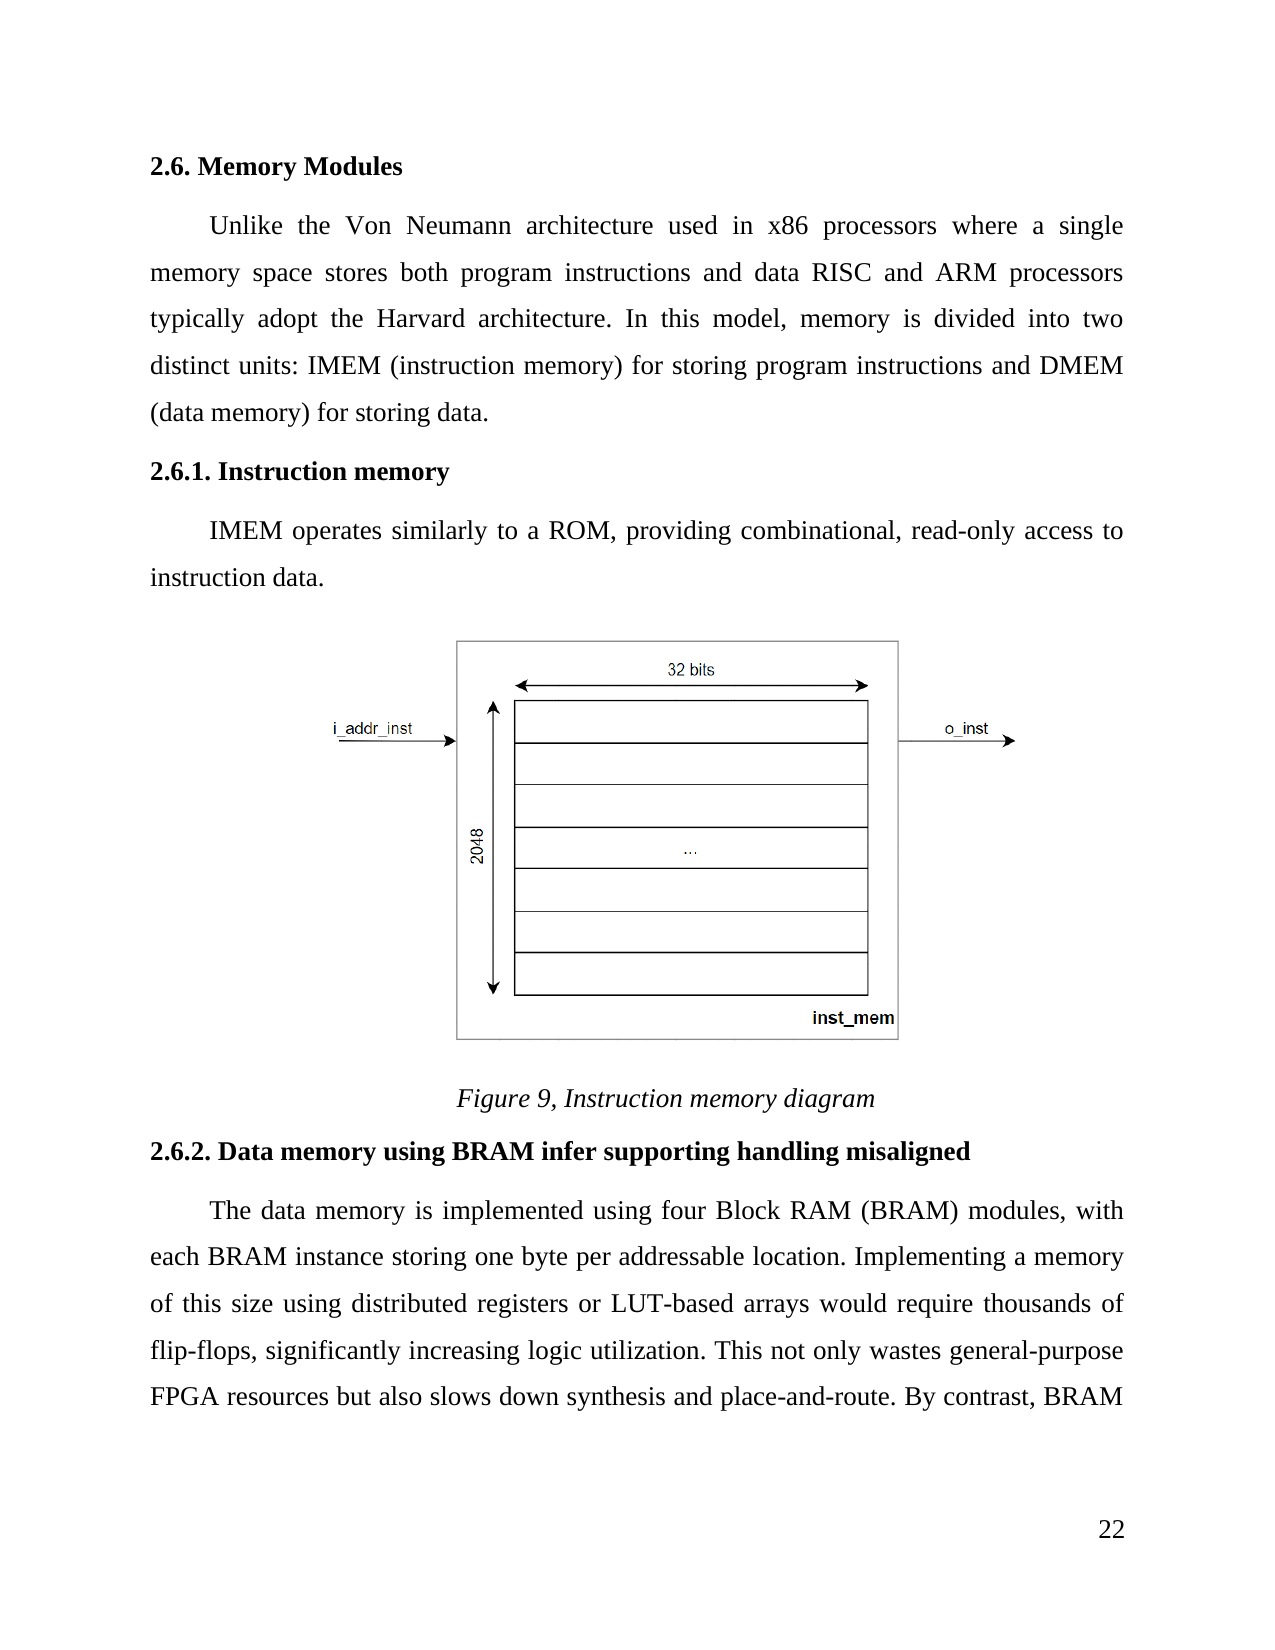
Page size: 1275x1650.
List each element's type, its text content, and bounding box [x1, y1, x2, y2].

text Figure 9, Instruction memory diagram [150, 1083, 1125, 1114]
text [150, 1194, 1125, 1412]
subtitle Memory Modules [150, 150, 1125, 181]
subtitle Data memory using BRAM infer supporting handling misaligned [150, 1134, 1125, 1166]
text IMEM operates similarly to a ROM, providing combinational, read-only access to instruction data. [150, 514, 1125, 592]
subtitle Instruction memory [150, 455, 1125, 486]
text Unlike the Von Neumann architecture used in x86 processors where a single memory space stores both program instructions and data RISC and ARM processors typically adopt the Harvard architecture. In this model, memory is divided into two distinct units: IMEM (instruction memory) for storing program instructions and DMEM (data memory) for storing data. [150, 209, 1125, 427]
picture [307, 619, 1027, 1055]
